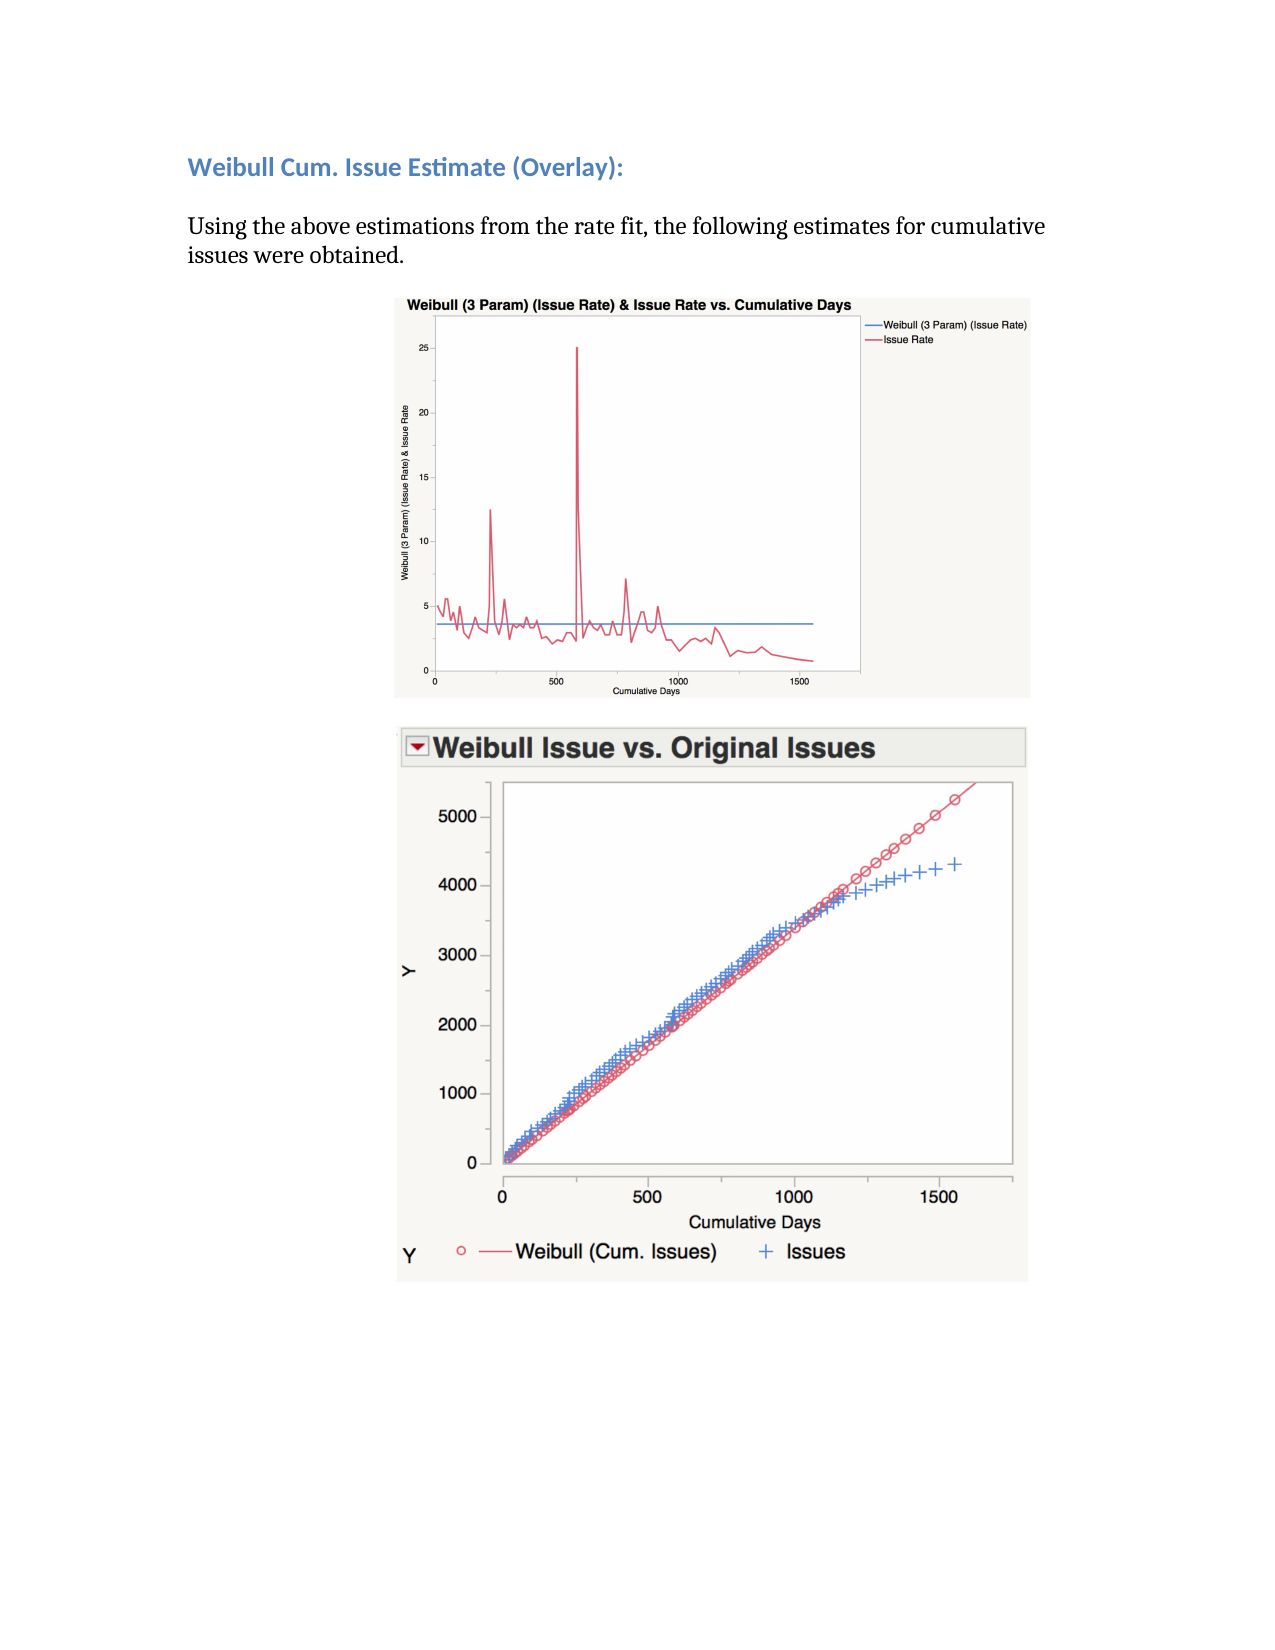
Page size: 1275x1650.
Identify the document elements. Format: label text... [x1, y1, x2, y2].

picture [396, 726, 1029, 1282]
picture [394, 298, 1031, 698]
text Using the above estimations from the rate fit, the following estimates for cumulative issues were obtained. [187, 212, 1087, 269]
subtitle Weibull Cum. Issue Estimate (Overlay): [187, 150, 1087, 183]
